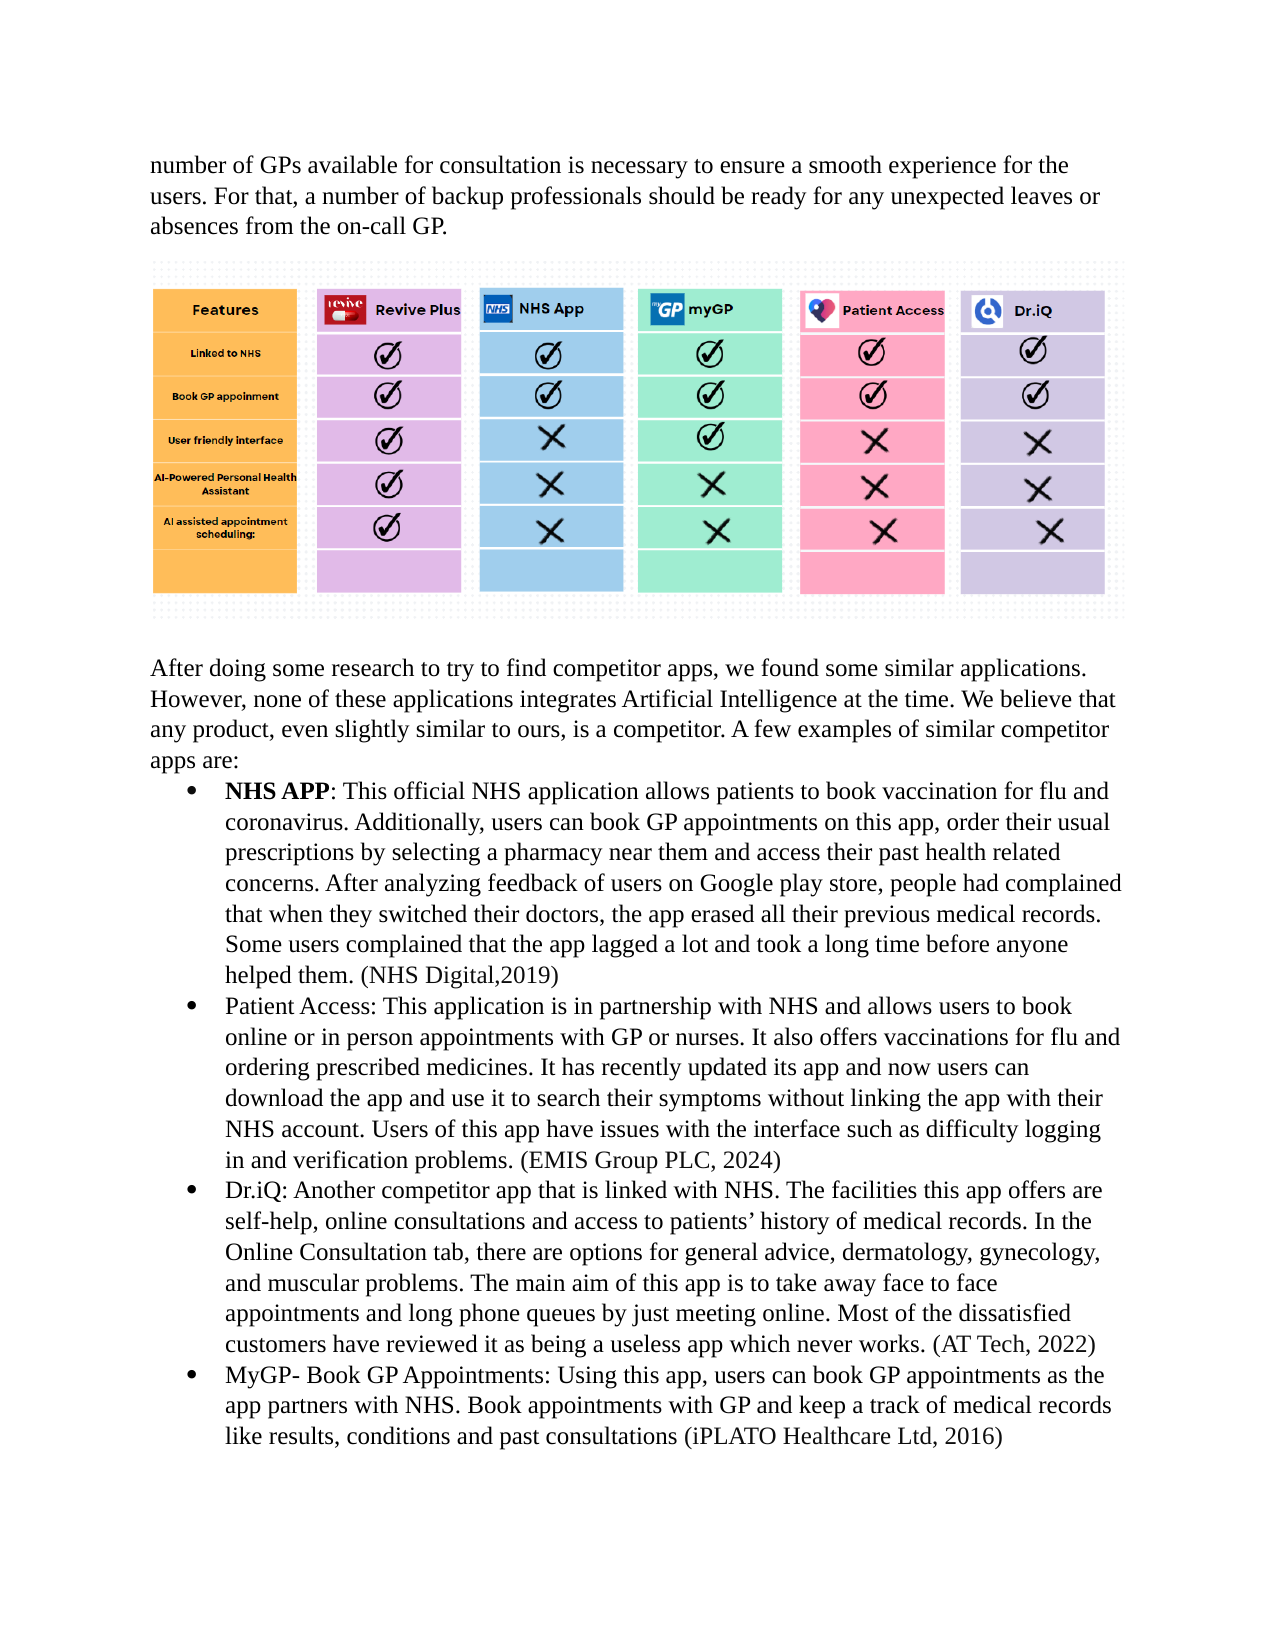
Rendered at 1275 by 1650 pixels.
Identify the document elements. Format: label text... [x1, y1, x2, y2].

list MyGP- Book GP Appointments: Using this app, users can book GP appointments as the app partners with NHS. Book appointments with GP and keep a track of medical records like results, conditions and past consultations (iPLATO Healthcare Ltd, 2016) [187, 1360, 1125, 1450]
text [150, 150, 1125, 240]
list NHS APP: This official NHS application allows patients to book vaccination for flu and coronavirus. Additionally, users can book GP appointments on this app, order their usual prescriptions by selecting a pharmacy near them and access their past health related concerns. After analyzing feedback of users on Google play store, people had complained that when they switched their doctors, the app erased all their previous medical records. Some users complained that the app lagged a lot and took a long time before anyone helped them. (NHS Digital,2019) [187, 776, 1125, 989]
text After doing some research to try to find competitor apps, we found some similar applications. However, none of these applications integrates Artificial Intelligence at the time. We believe that any product, even slightly similar to ours, is a competitor. A few examples of similar competitor apps are: [150, 653, 1125, 774]
list Patient Access: This application is in partnership with NHS and allows users to book online or in person appointments with GP or nurses. It also offers vaccinations for flu and ordering prescribed medicines. It has recently updated its app and now users can download the app and use it to search their symptoms without linking the app with their NHS account. Users of this app have issues with the interface such as difficulty logging in and verification problems. (EMIS Group PLC, 2024) [187, 991, 1125, 1173]
picture [150, 258, 1125, 620]
list Dr.iQ: Another competitor app that is linked with NHS. The facilities this app offers are self-help, online consultations and access to patients’ history of medical records. In the Online Consultation tab, there are options for general advice, dermatology, gynecology, and muscular problems. The main aim of this app is to take away face to face appointments and long phone queues by just meeting online. Most of the dissatisfied customers have reviewed it as being a useless app which never works. (AT Tech, 2022) [187, 1175, 1125, 1358]
